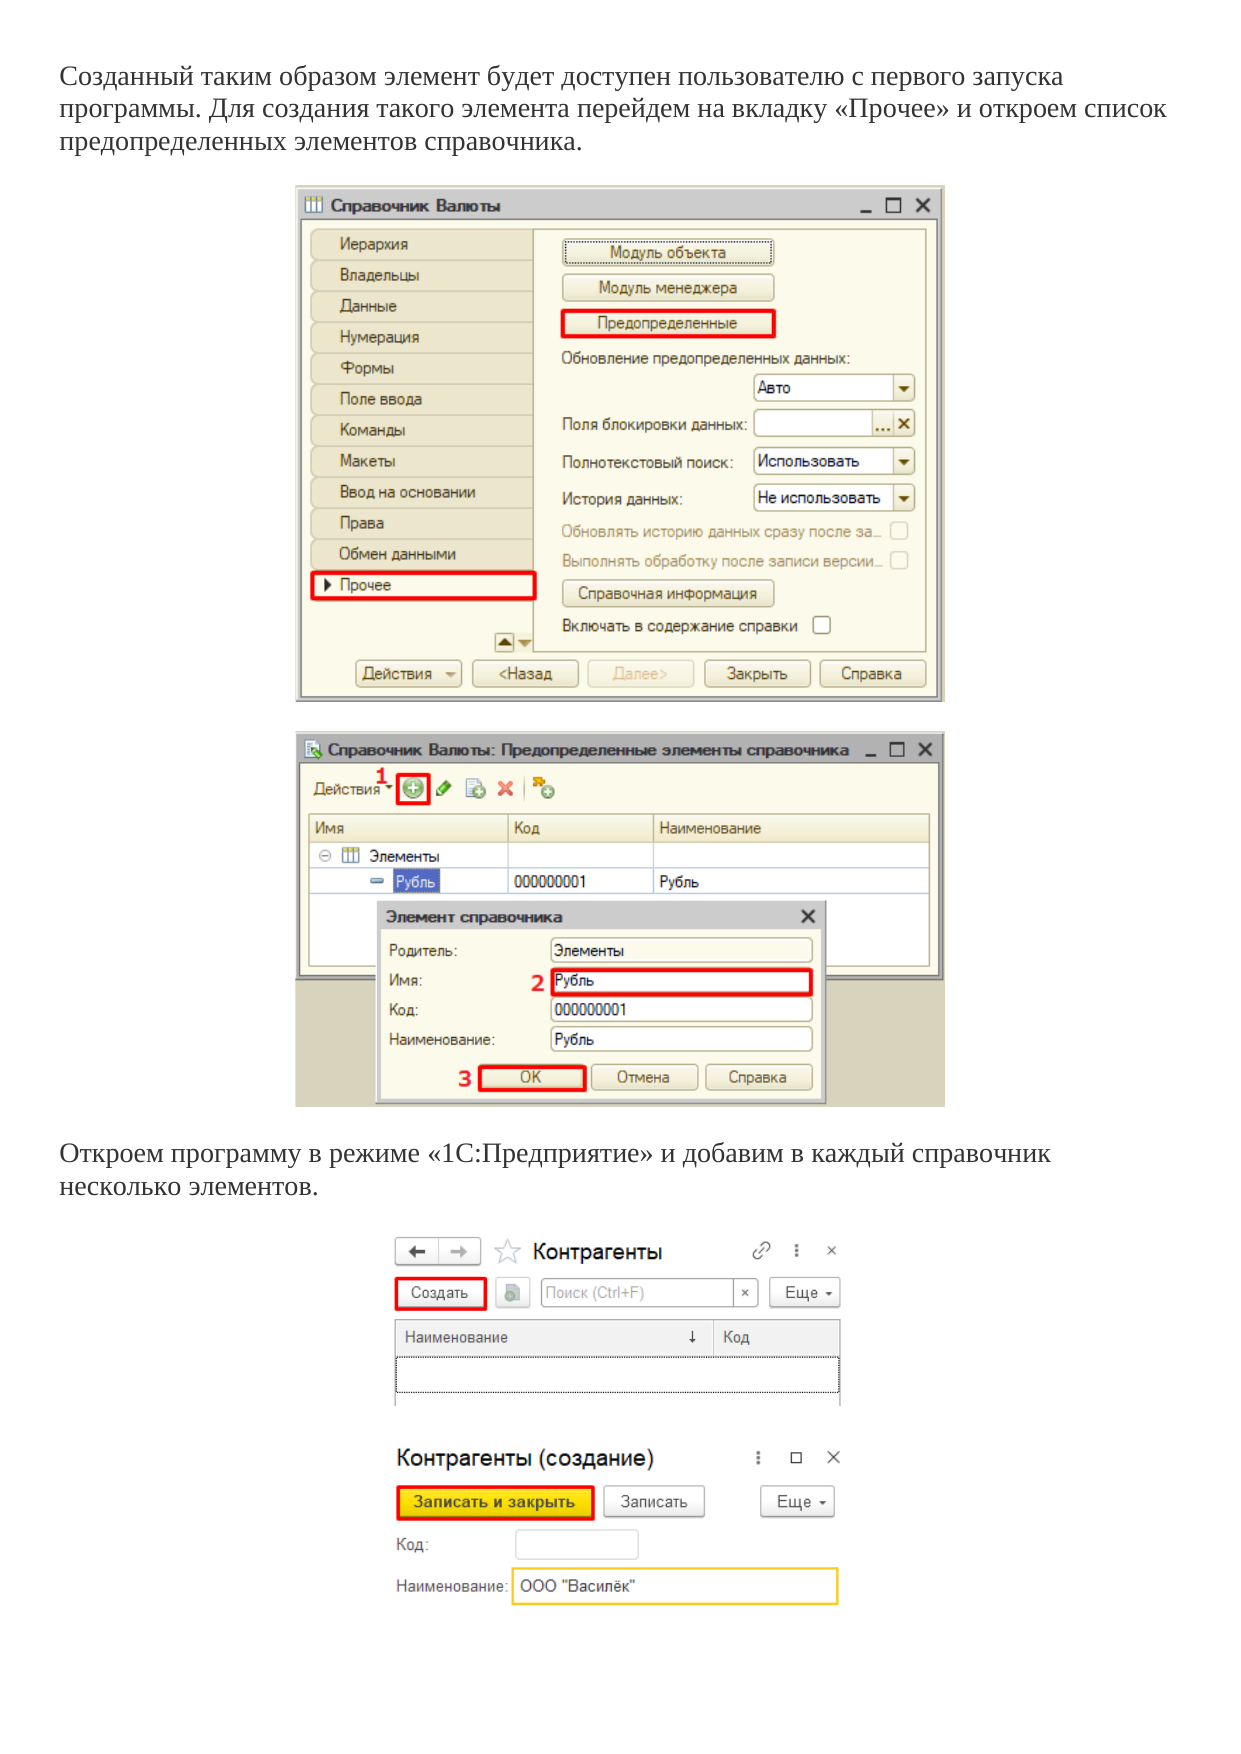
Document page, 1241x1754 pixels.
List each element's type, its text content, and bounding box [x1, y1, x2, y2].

text Откроем программу в режиме «1С:Предприятие» и добавим в каждый справочник несколько элементов. [59, 1136, 1181, 1201]
picture [383, 1230, 857, 1406]
picture [295, 185, 945, 702]
text Созданный таким образом элемент будет доступен пользователю с первого запуска программы. Для создания такого элемента перейдем на вкладку «Прочее» и откроем список предопределенных элементов справочника. [59, 59, 1181, 156]
picture [295, 731, 945, 1107]
picture [383, 1434, 857, 1615]
